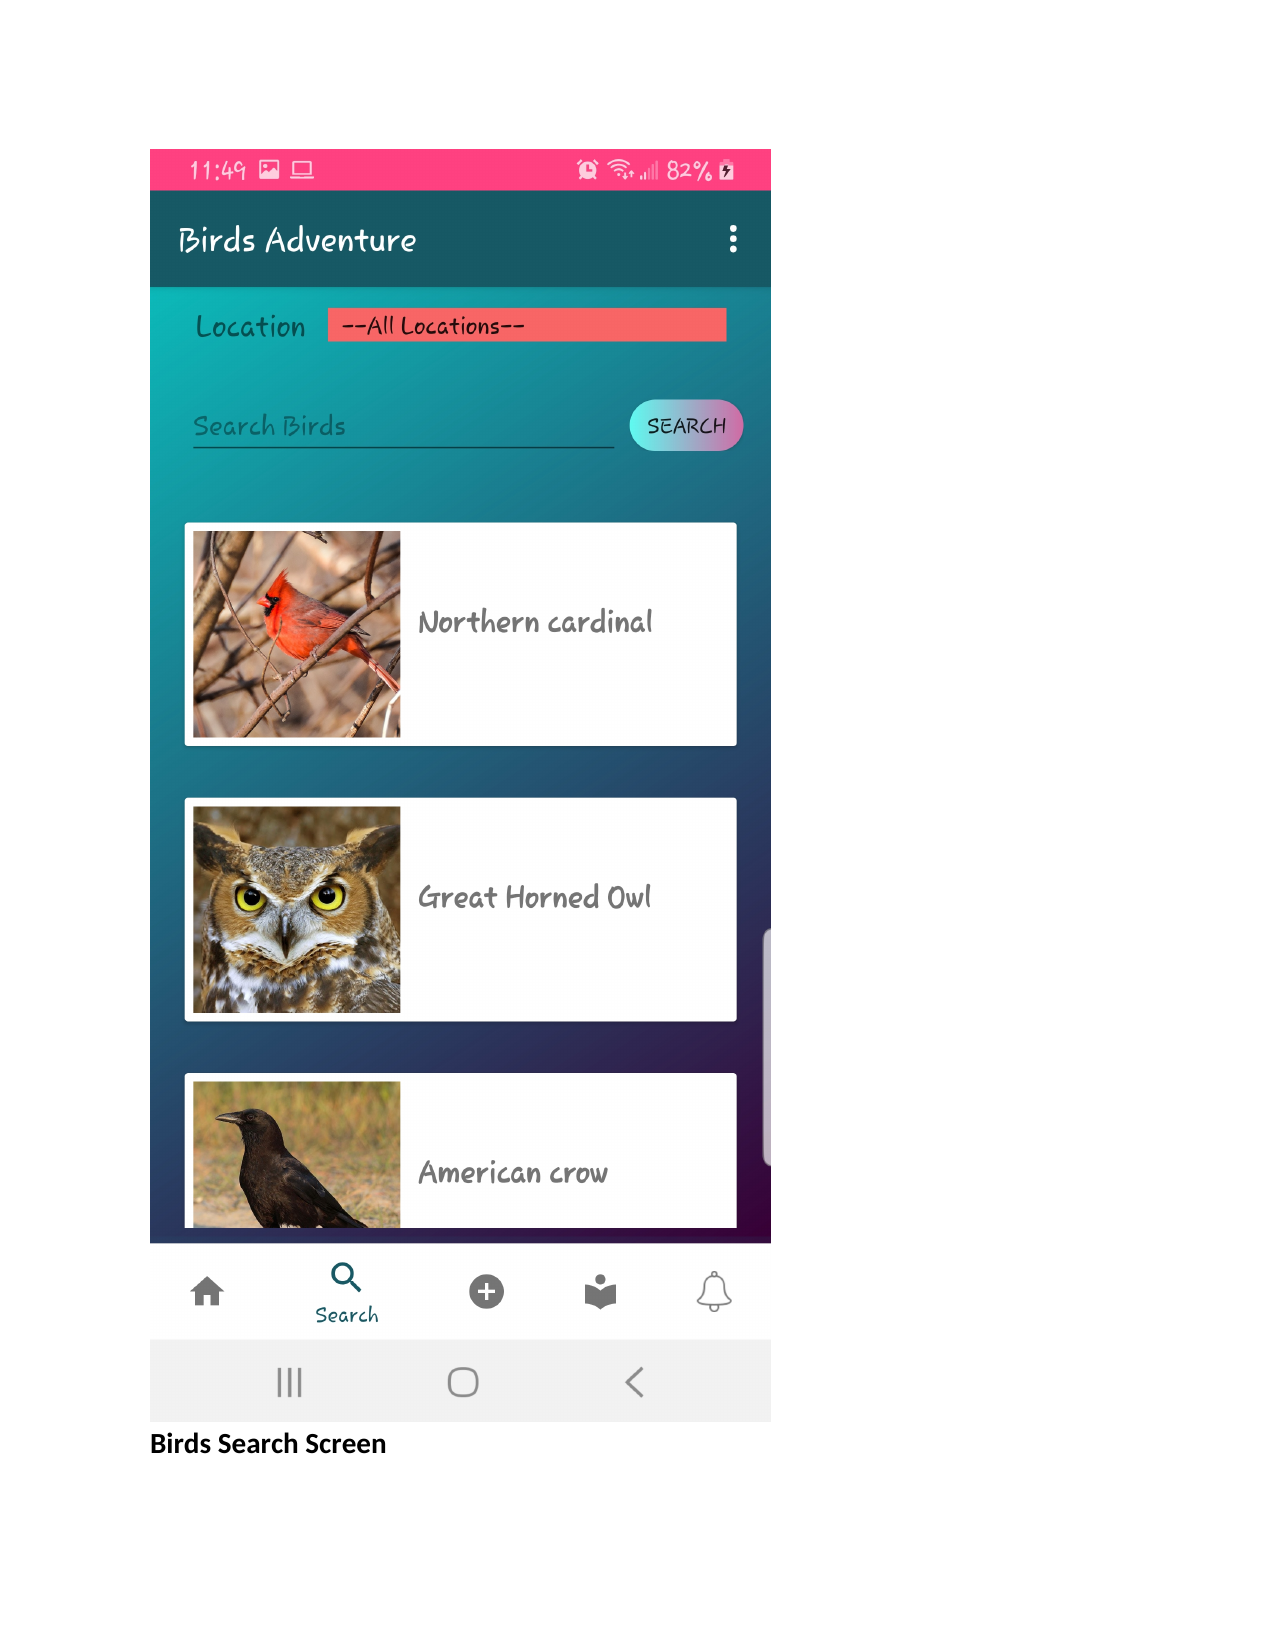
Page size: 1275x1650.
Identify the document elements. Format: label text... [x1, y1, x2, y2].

text Birds Search Screen [150, 1425, 1093, 1461]
picture [150, 149, 771, 1422]
